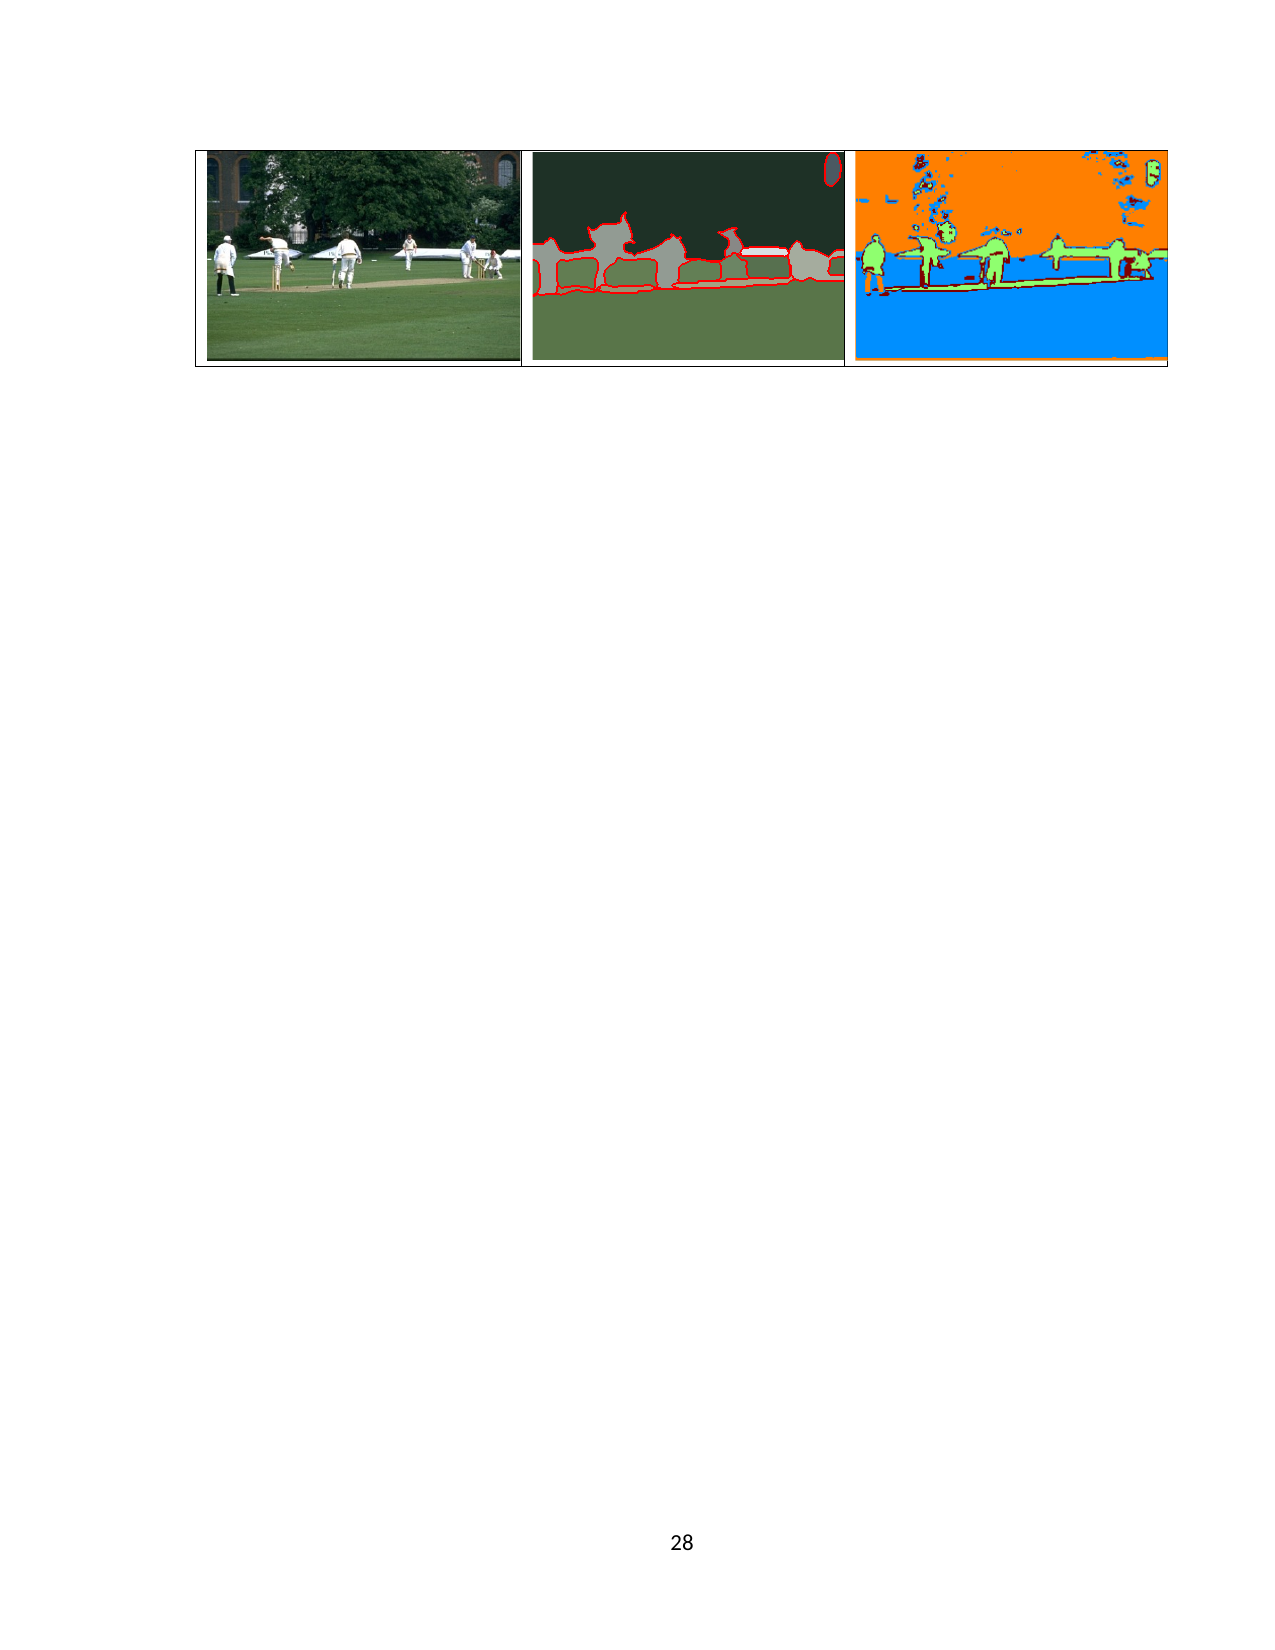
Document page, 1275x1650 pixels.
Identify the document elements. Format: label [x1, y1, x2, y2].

picture [855, 151, 1168, 361]
table_cell [522, 151, 844, 366]
picture [532, 152, 844, 360]
picture [207, 151, 521, 361]
table_cell [845, 151, 1167, 366]
table_cell [196, 151, 521, 366]
